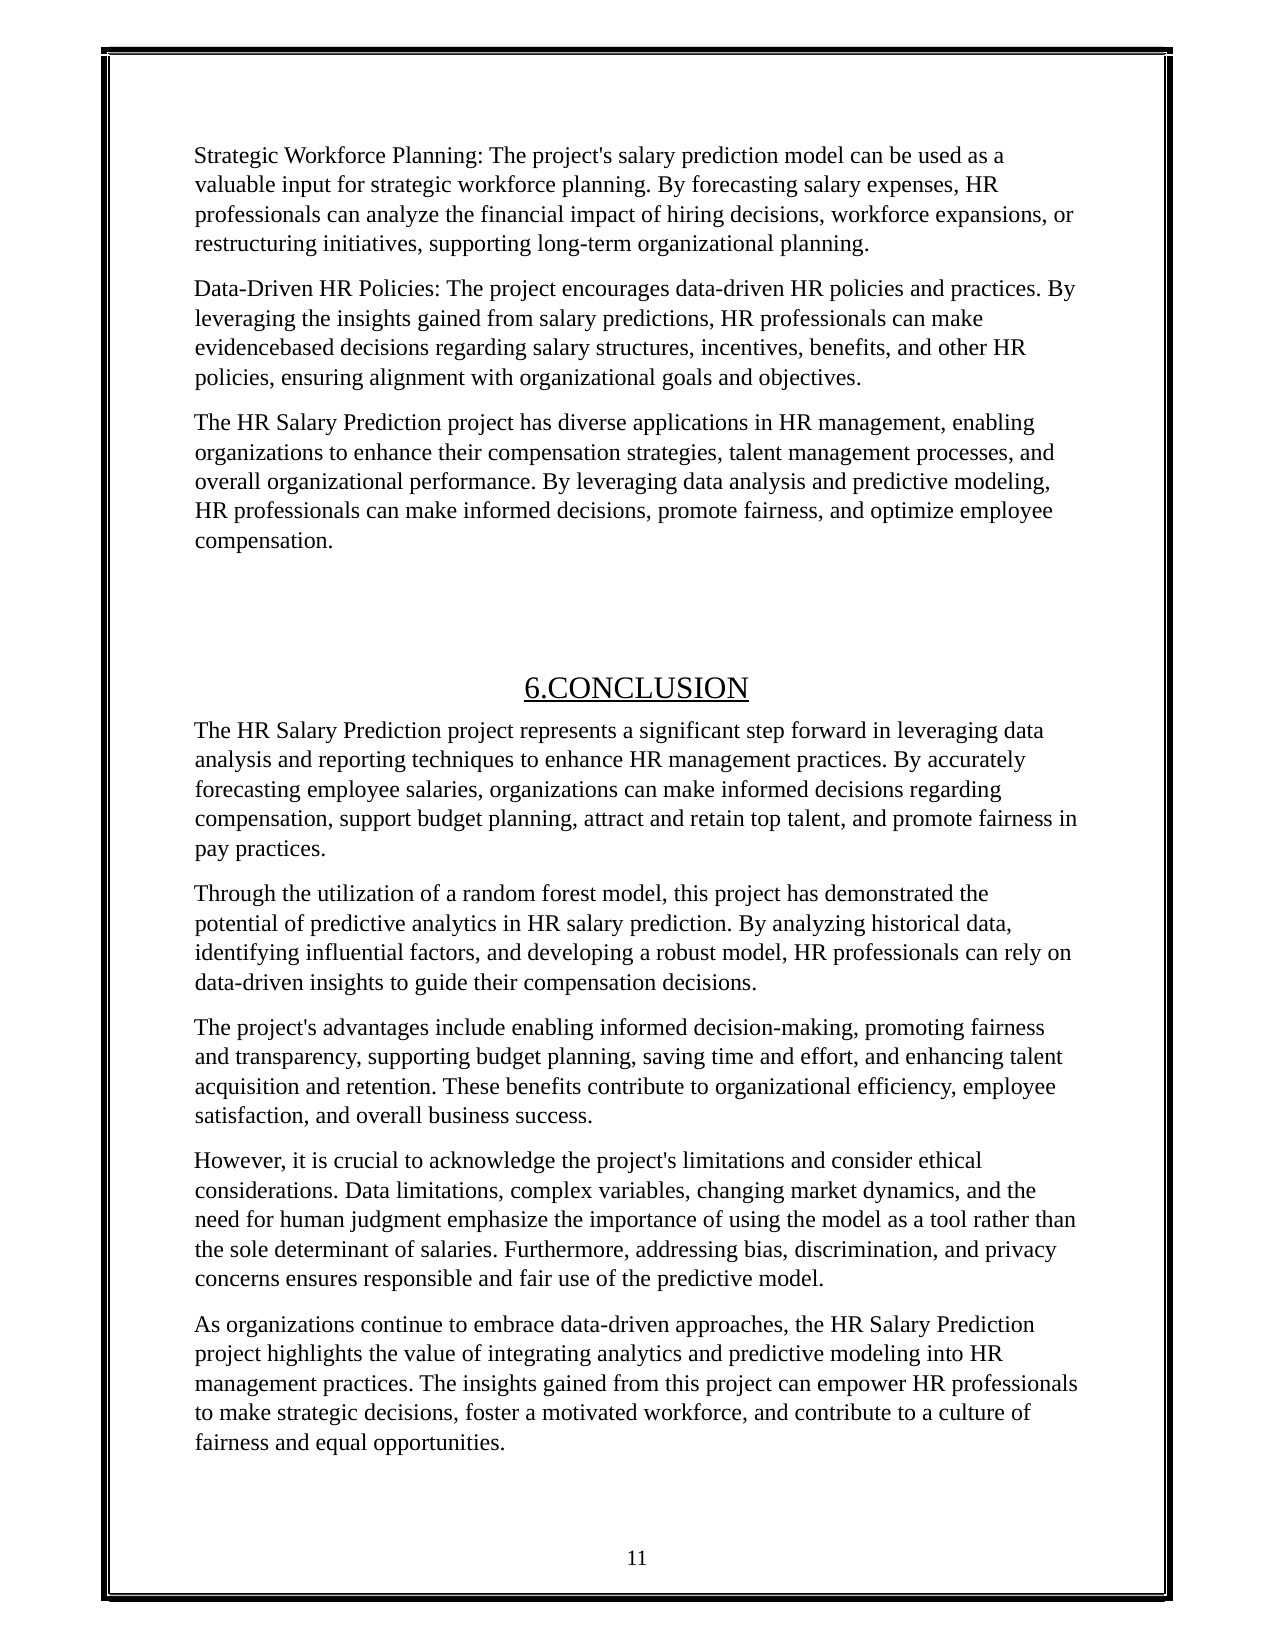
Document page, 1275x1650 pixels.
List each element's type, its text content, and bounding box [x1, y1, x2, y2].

text As organizations continue to embrace data-driven approaches, the HR Salary Prediction project highlights the value of integrating analytics and predictive modeling into HR management practices. The insights gained from this project can empower HR professionals to make strategic decisions, foster a motivated workforce, and contribute to a culture of fairness and equal opportunities. [193, 1309, 1079, 1455]
subtitle 6.CONCLUSION [195, 669, 1078, 705]
picture [108, 1592, 1165, 1602]
text Strategic Workforce Planning: The project's salary prediction model can be used as a valuable input for strategic workforce planning. By forecasting salary expenses, HR professionals can analyze the financial impact of hiring decisions, workforce expansions, or restructuring initiatives, supporting long-term organizational planning. [193, 141, 1079, 257]
text The project's advantages include enabling informed decision-making, promoting fairness and transparency, supporting budget planning, saving time and effort, and enhancing talent acquisition and retention. These benefits contribute to organizational efficiency, employee satisfaction, and overall business success. [193, 1013, 1079, 1129]
text However, it is crucial to acknowledge the project's limitations and consider ethical considerations. Data limitations, complex variables, changing market dynamics, and the need for human judgment emphasize the importance of using the model as a tool rather than the sole determinant of salaries. Furthermore, addressing bias, discrimination, and privacy concerns ensures responsible and fair use of the predictive model. [193, 1146, 1079, 1292]
picture [108, 46, 1165, 55]
text The HR Salary Prediction project represents a significant step forward in leveraging data analysis and reporting techniques to enhance HR management practices. By accurately forecasting employee salaries, organizations can make informed decisions regarding compensation, support budget planning, attract and retain top talent, and promote fairness in pay practices. [193, 716, 1079, 862]
text The HR Salary Prediction project has diverse applications in HR management, enabling organizations to enhance their compensation strategies, talent management processes, and overall organizational performance. By leveraging data analysis and predictive modeling, HR professionals can make informed decisions, promote fairness, and optimize employee compensation. [193, 408, 1079, 553]
text Data-Driven HR Policies: The project encourages data-driven HR policies and practices. By leveraging the insights gained from salary predictions, HR professionals can make evidencebased decisions regarding salary structures, incentives, benefits, and other HR policies, ensuring alignment with organizational goals and objectives. [193, 274, 1079, 390]
text Through the utilization of a random forest model, this project has demonstrated the potential of predictive analytics in HR salary prediction. By analyzing historical data, identifying influential factors, and developing a robust model, HR professionals can rely on data-driven insights to guide their compensation decisions. [193, 879, 1079, 995]
